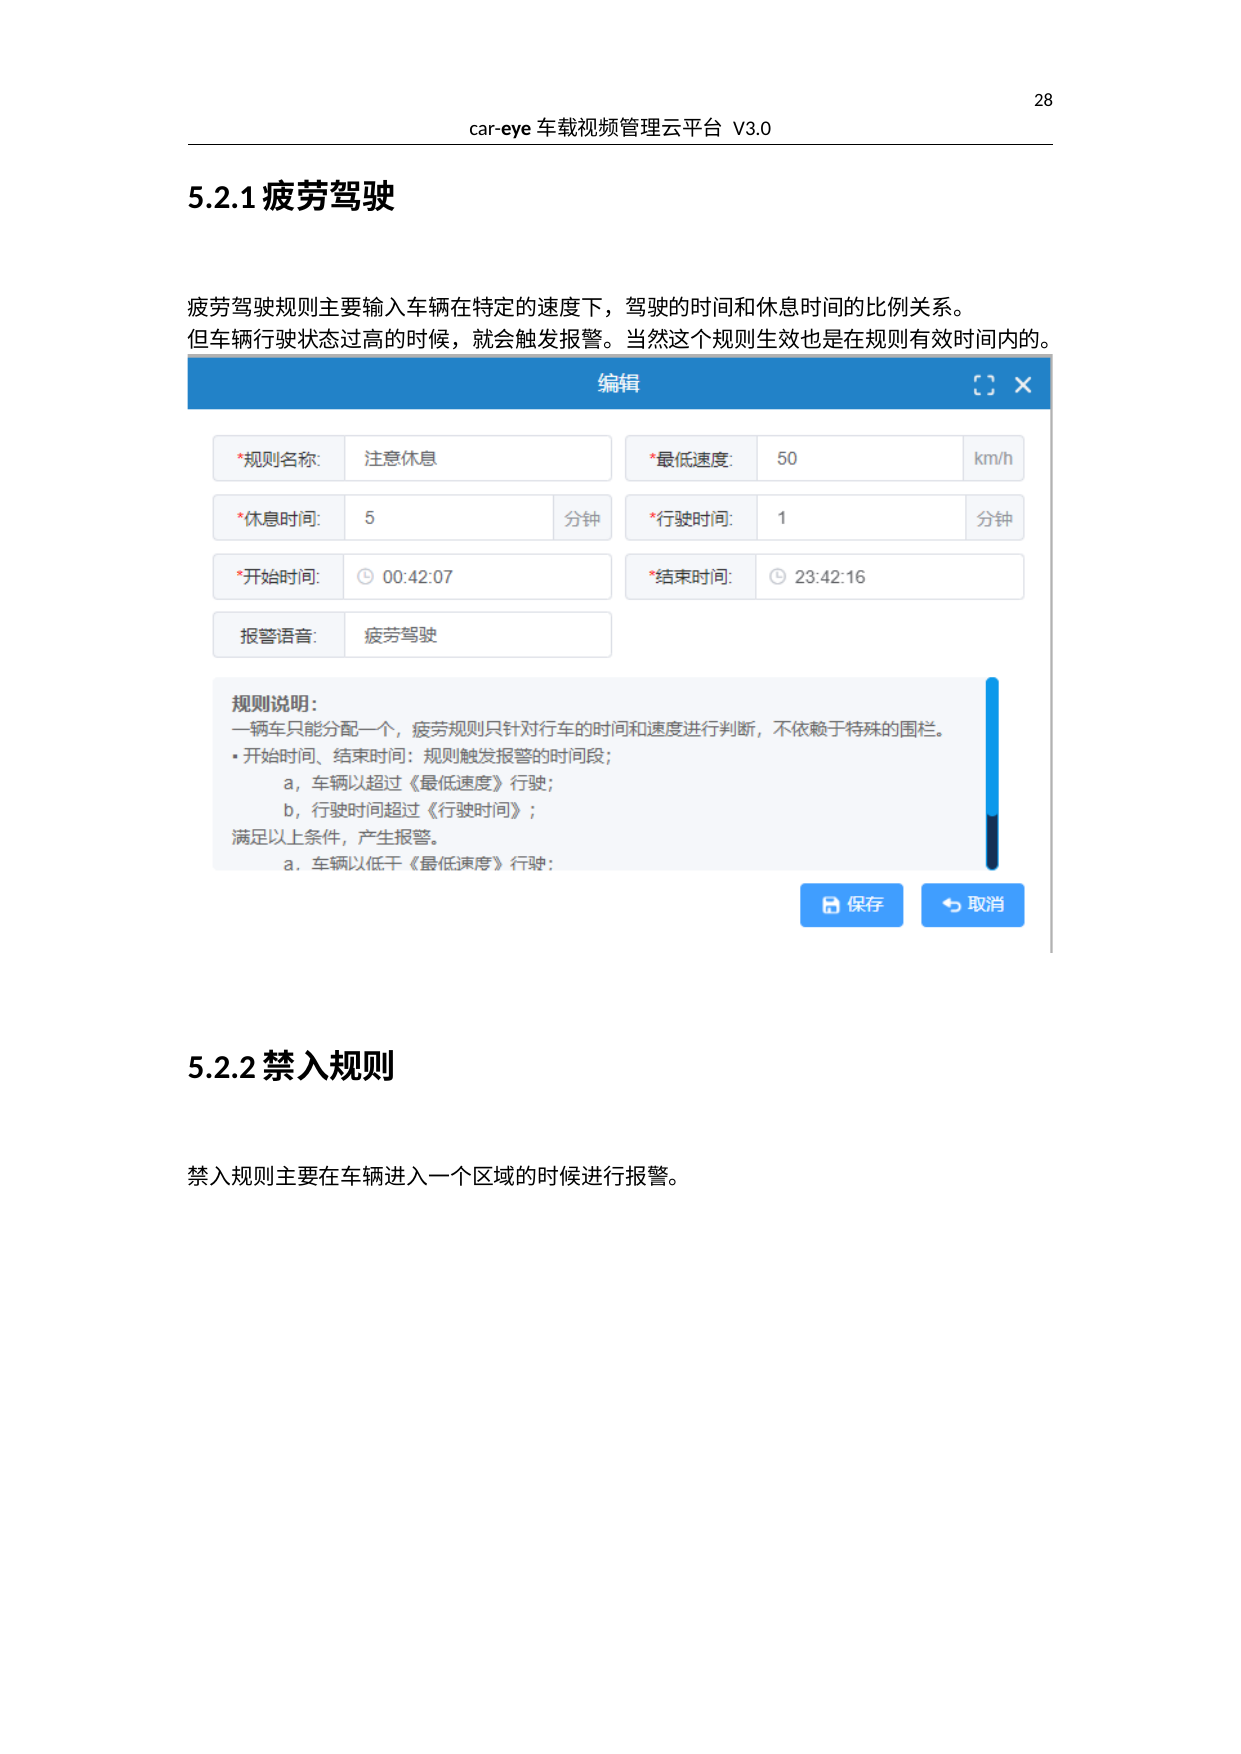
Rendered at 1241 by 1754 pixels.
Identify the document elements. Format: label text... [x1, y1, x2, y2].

picture [187, 354, 1053, 953]
text 但车辆行驶状态过高的时候，就会触发报警。当然这个规则生效也是在规则有效时间内的。 [187, 322, 1053, 354]
text 禁入规则主要在车辆进入一个区域的时候进行报警。 [187, 1158, 1053, 1191]
subtitle 疲劳驾驶 [187, 162, 1053, 227]
subtitle 禁入规则 [187, 1031, 1053, 1096]
text 疲劳驾驶规则主要输入车辆在特定的速度下，驾驶的时间和休息时间的比例关系。 [187, 289, 1053, 322]
